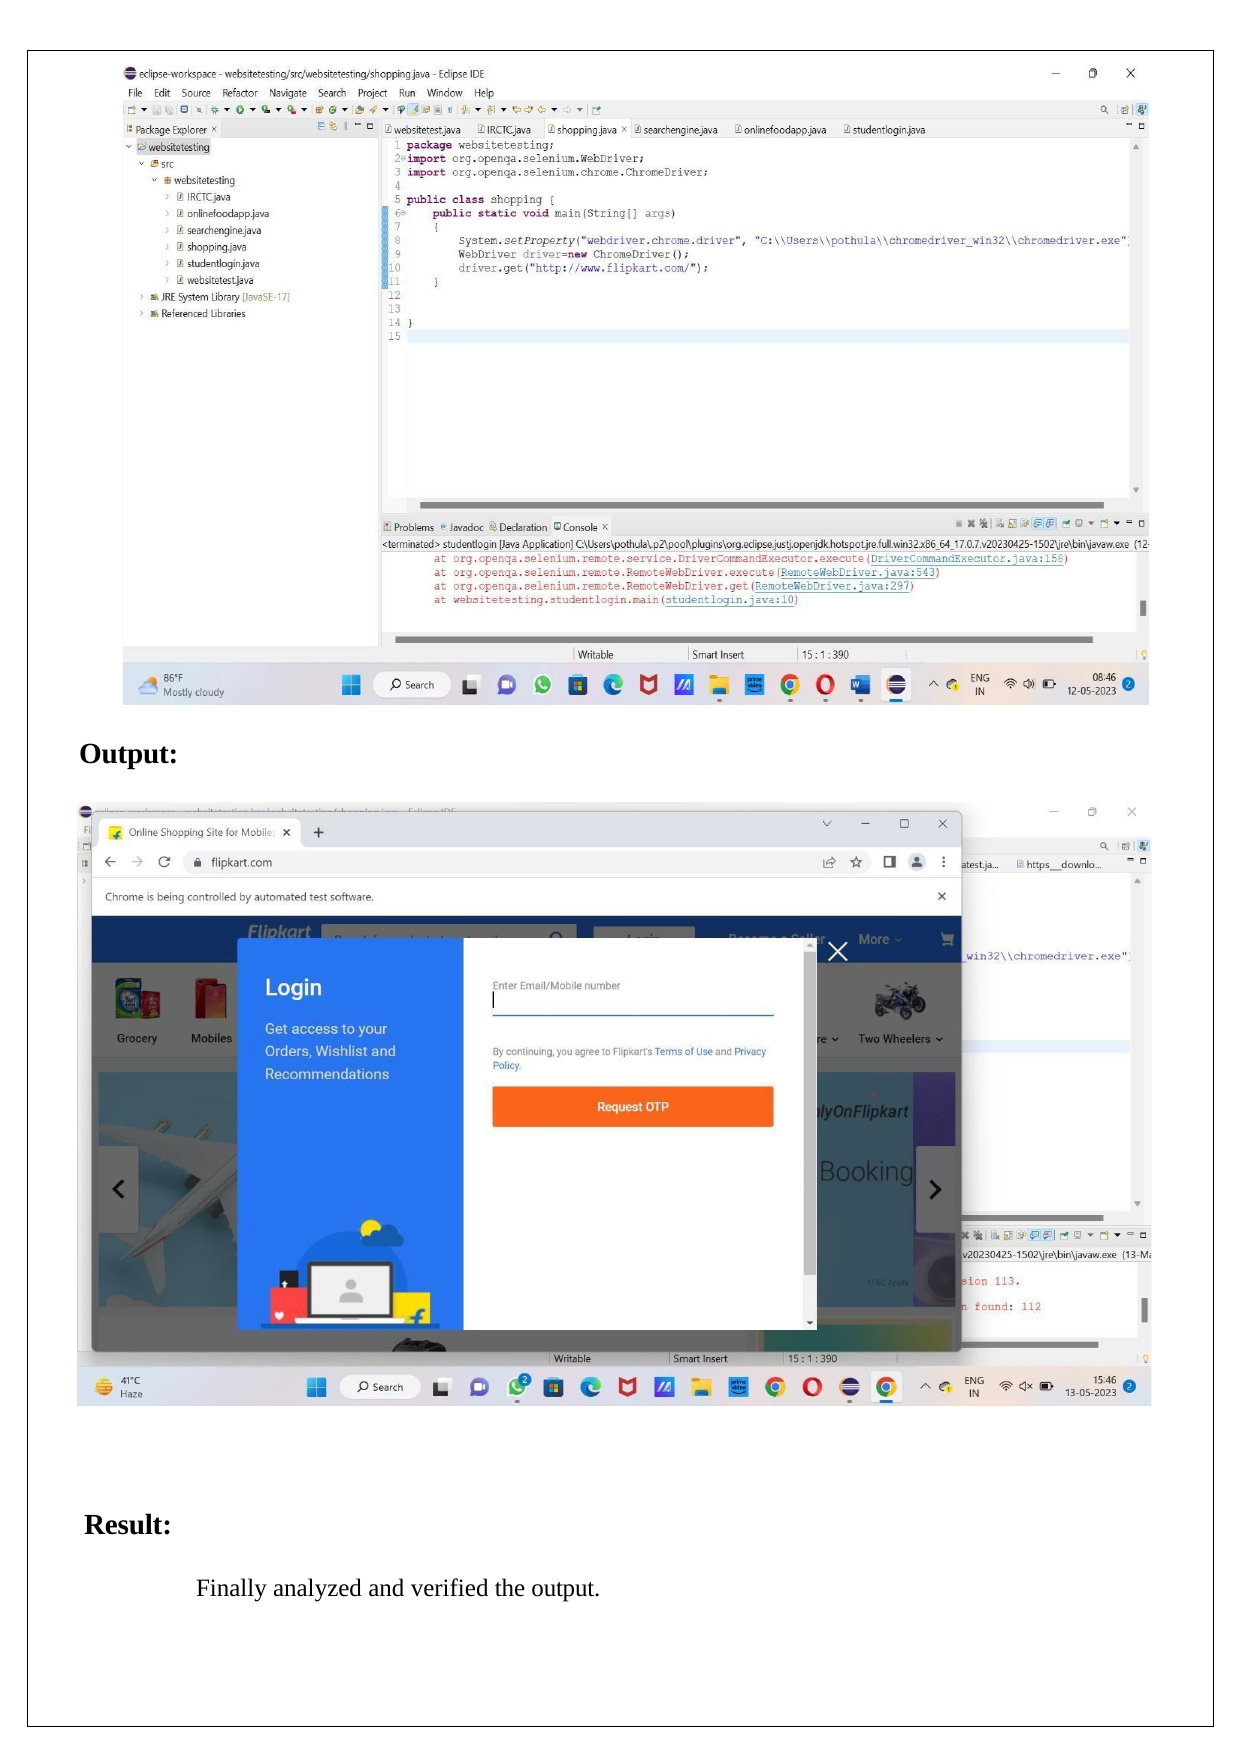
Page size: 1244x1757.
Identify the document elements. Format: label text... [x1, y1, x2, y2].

subtitle Output: [79, 736, 1213, 769]
text Finally analyzed and verified the output. [196, 1573, 1213, 1602]
picture [122, 66, 1150, 705]
text Result: [84, 1507, 1213, 1540]
picture [77, 802, 1152, 1406]
